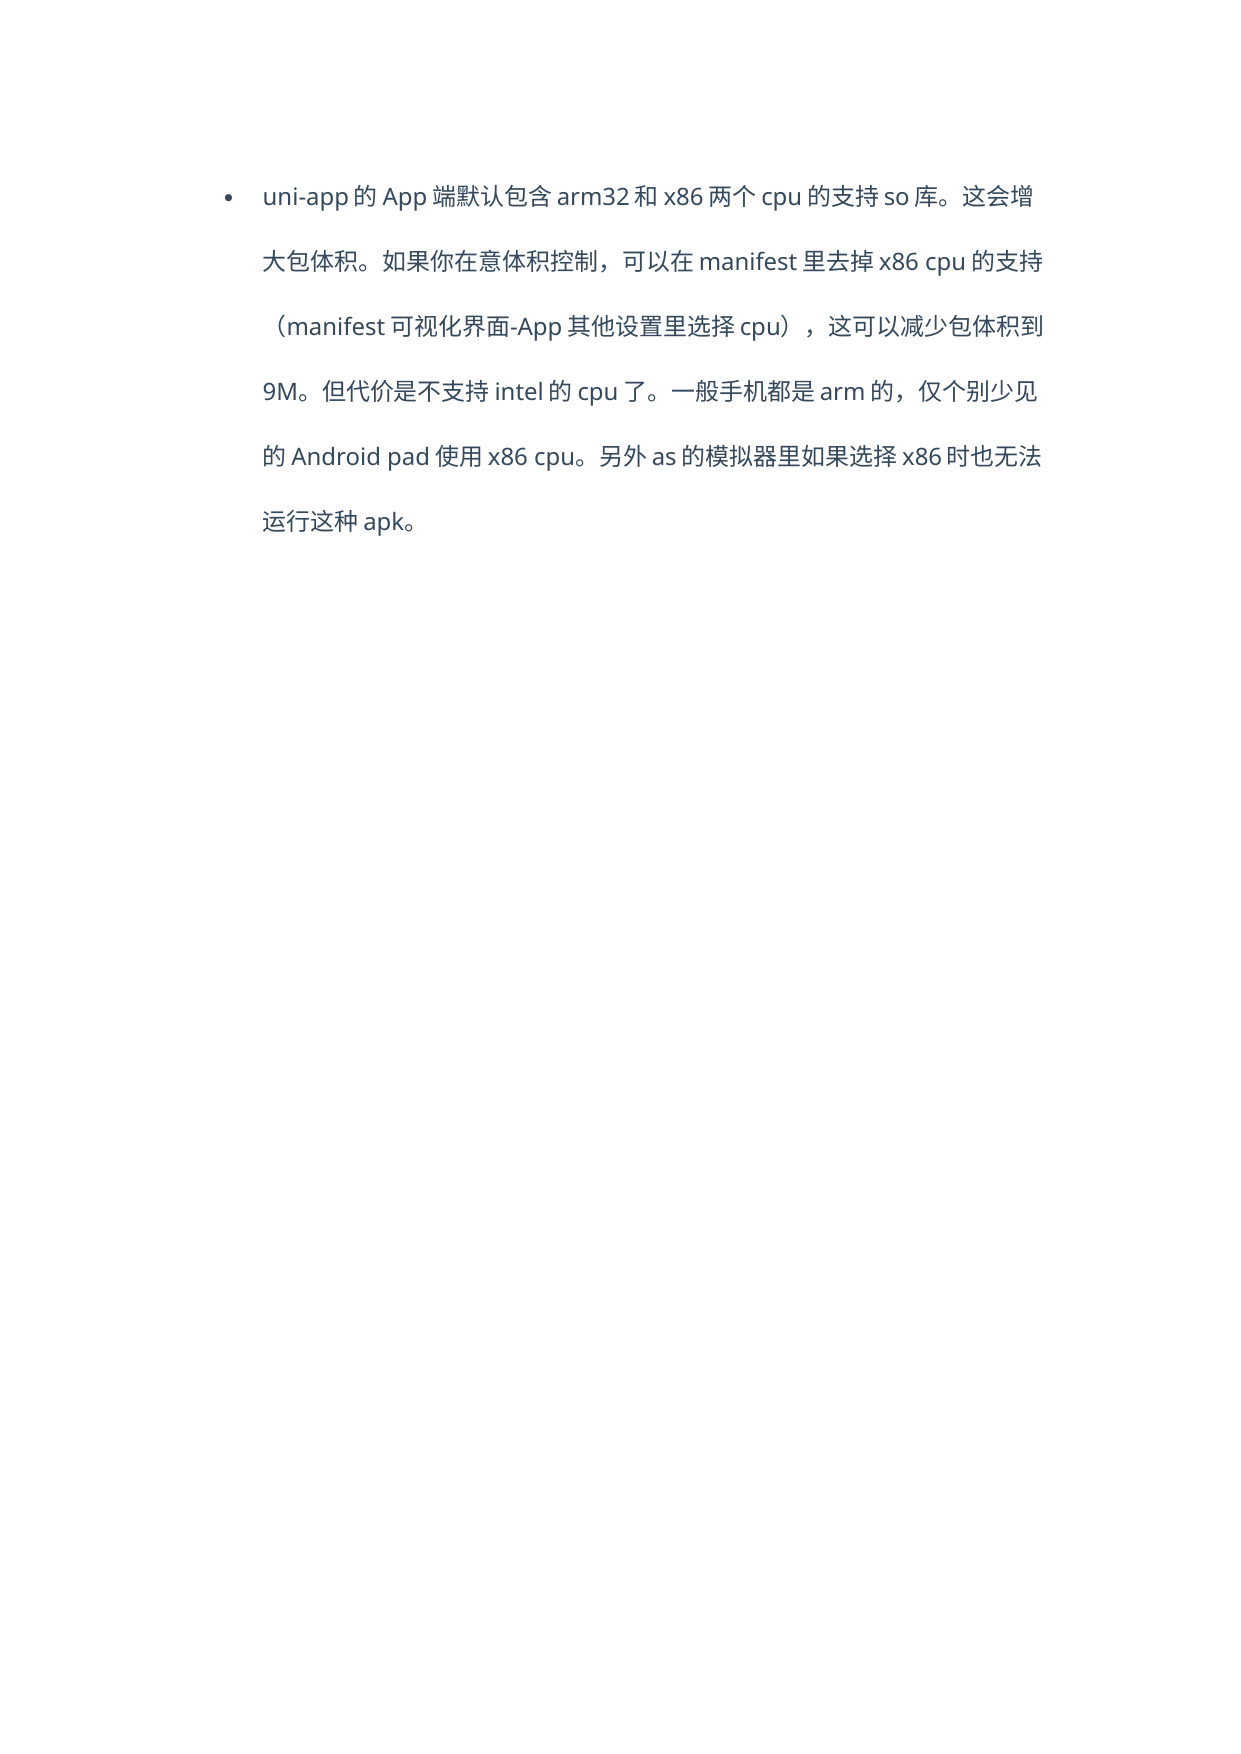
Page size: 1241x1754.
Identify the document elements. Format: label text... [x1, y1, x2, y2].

list uni-app的App端默认包含arm32和x86两个cpu的支持so库。这会增大包体积。如果你在意体积控制，可以在manifest里去掉x86 cpu的支持（manifest可视化界面-App其他设置里选择cpu），这可以减少包体积到9M。但代价是不支持intel的cpu了。一般手机都是arm的，仅个别少见的Android pad使用x86 cpu。另外as的模拟器里如果选择x86时也无法运行这种apk。 [225, 162, 1053, 552]
